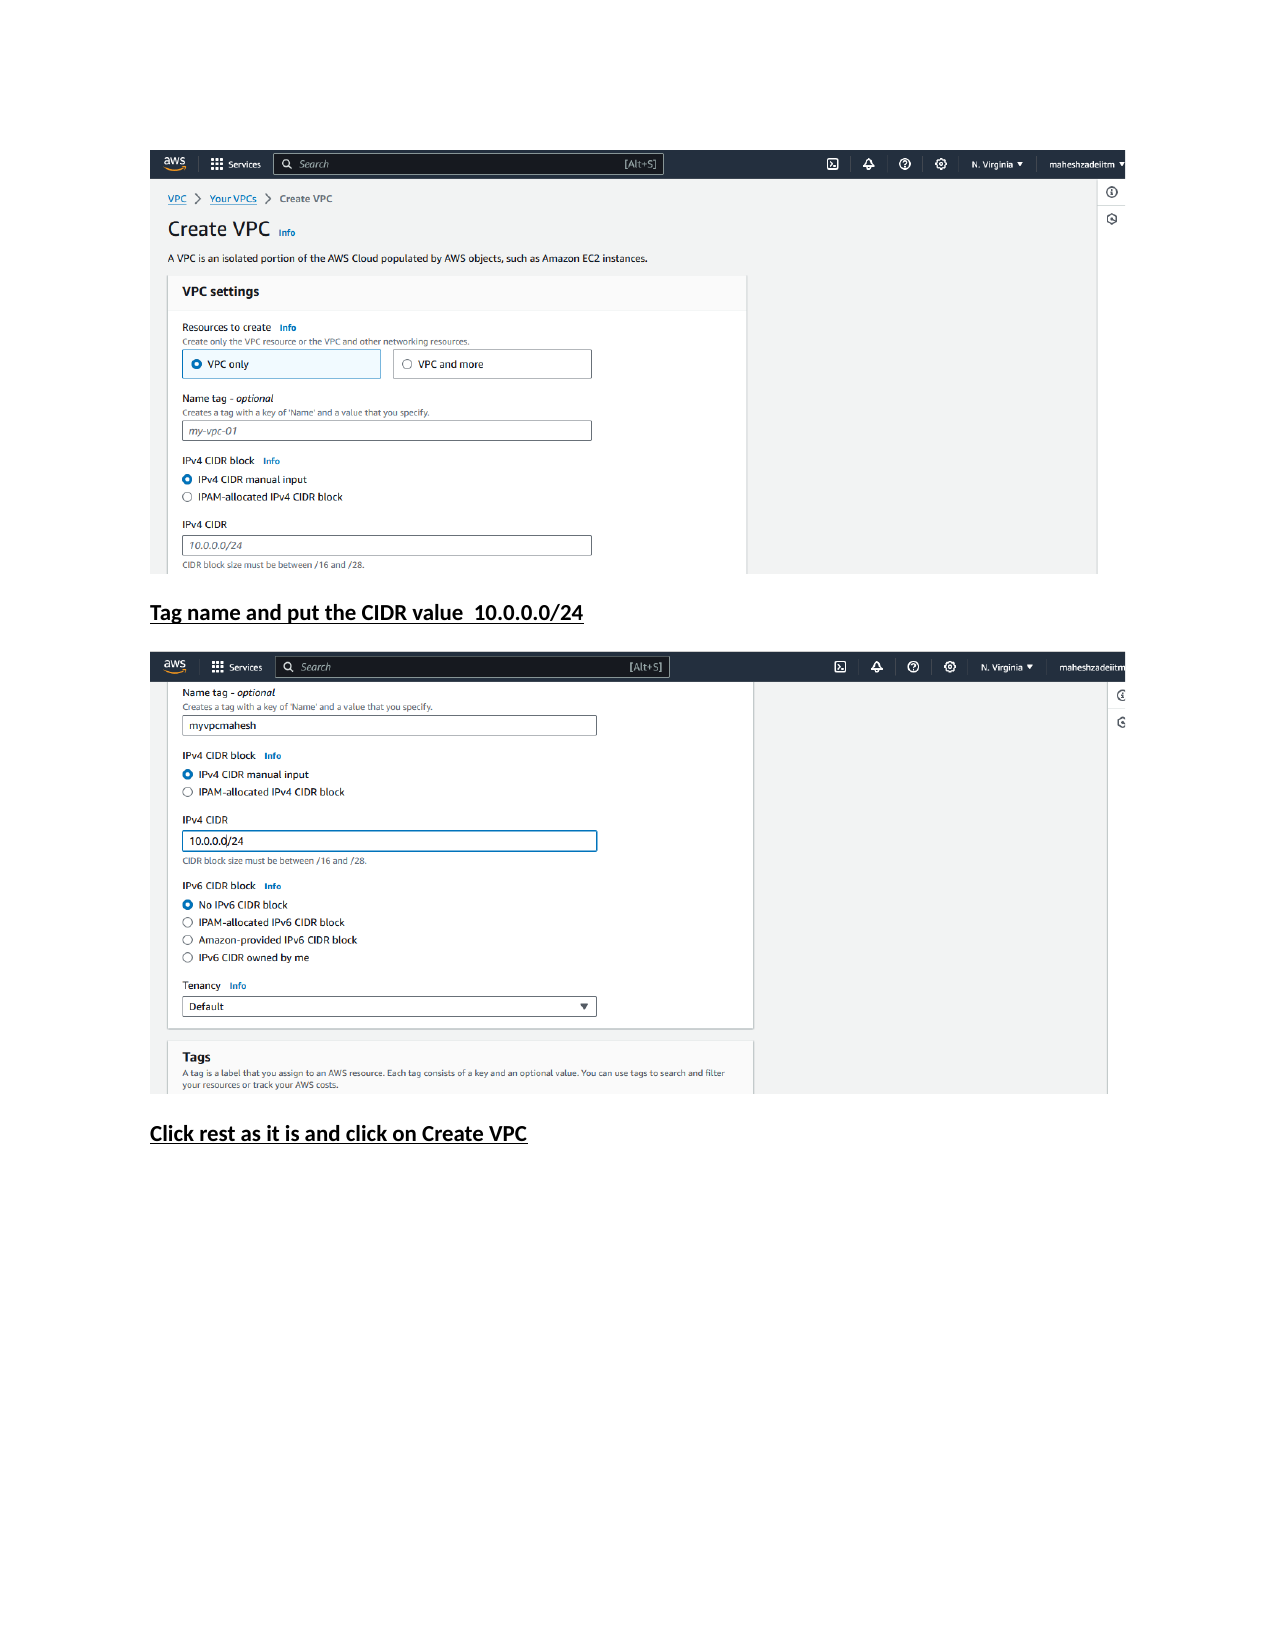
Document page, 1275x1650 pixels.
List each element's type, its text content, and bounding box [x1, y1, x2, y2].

text Tag name and put the CIDR value 10.0.0.0/24 [150, 598, 1125, 627]
text Click rest as it is and click on Create VPC [150, 1119, 1125, 1147]
picture [150, 150, 1125, 574]
picture [150, 651, 1125, 1094]
